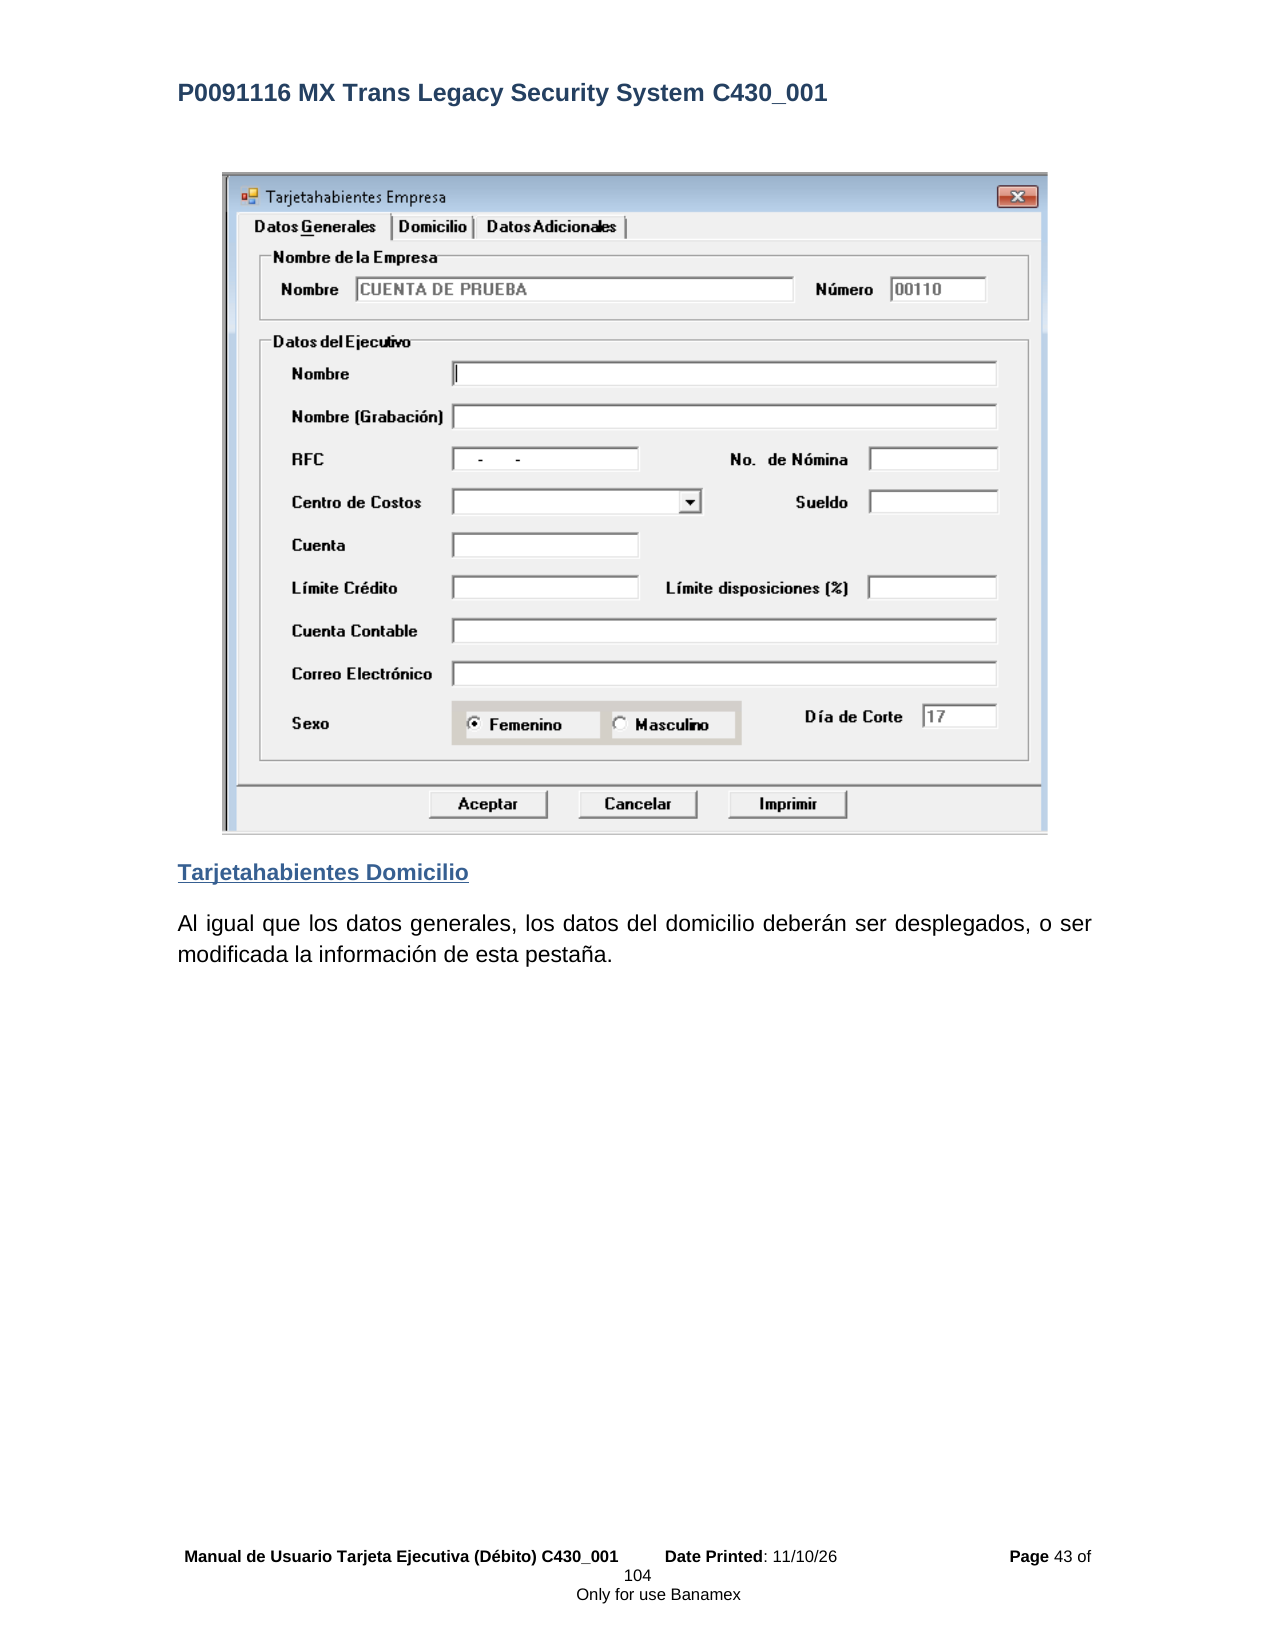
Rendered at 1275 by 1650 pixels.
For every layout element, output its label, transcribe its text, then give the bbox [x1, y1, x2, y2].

text Tarjetahabientes Domicilio [177, 859, 1093, 886]
picture [222, 172, 1048, 835]
text Al igual que los datos generales, los datos del domicilio deberán ser desplegados, o ser modificada la información de esta pestaña. [177, 910, 1093, 967]
